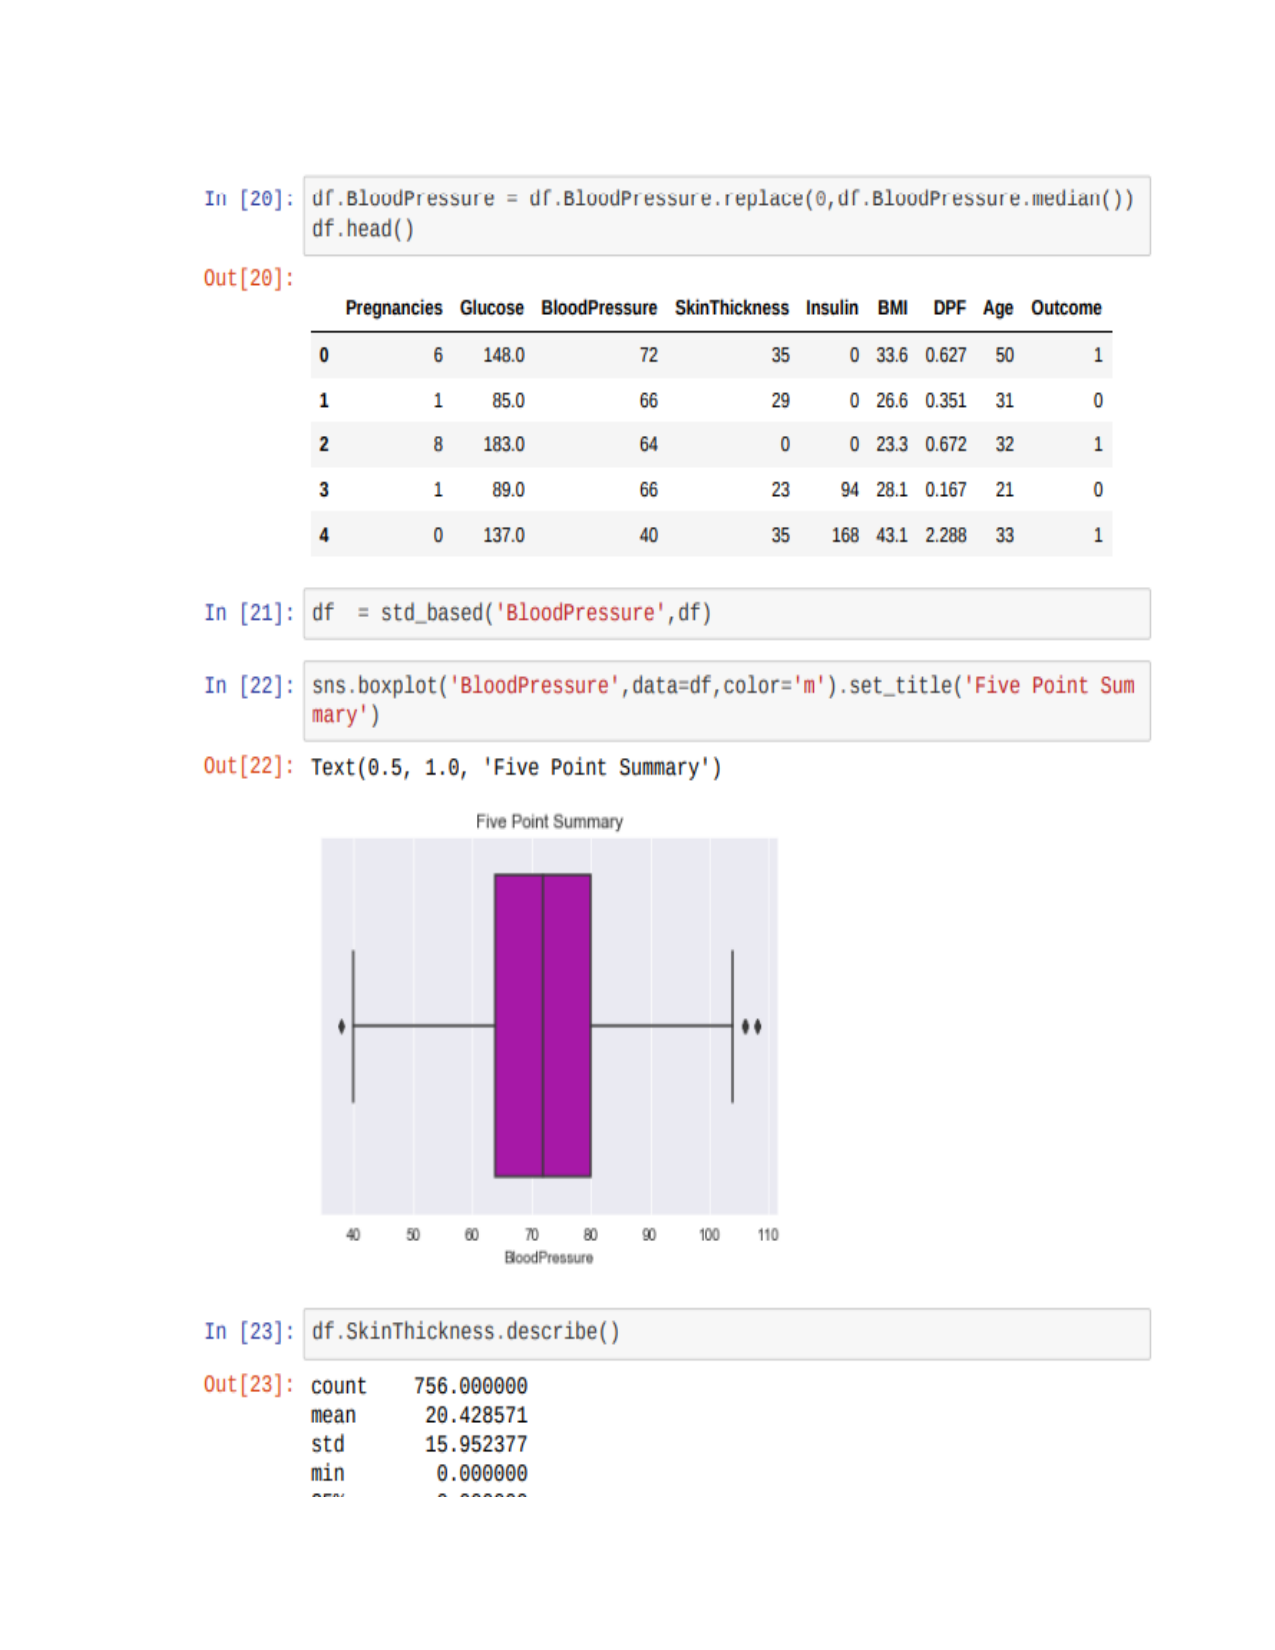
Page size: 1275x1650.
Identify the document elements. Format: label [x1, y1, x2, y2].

picture [150, 159, 1167, 1497]
